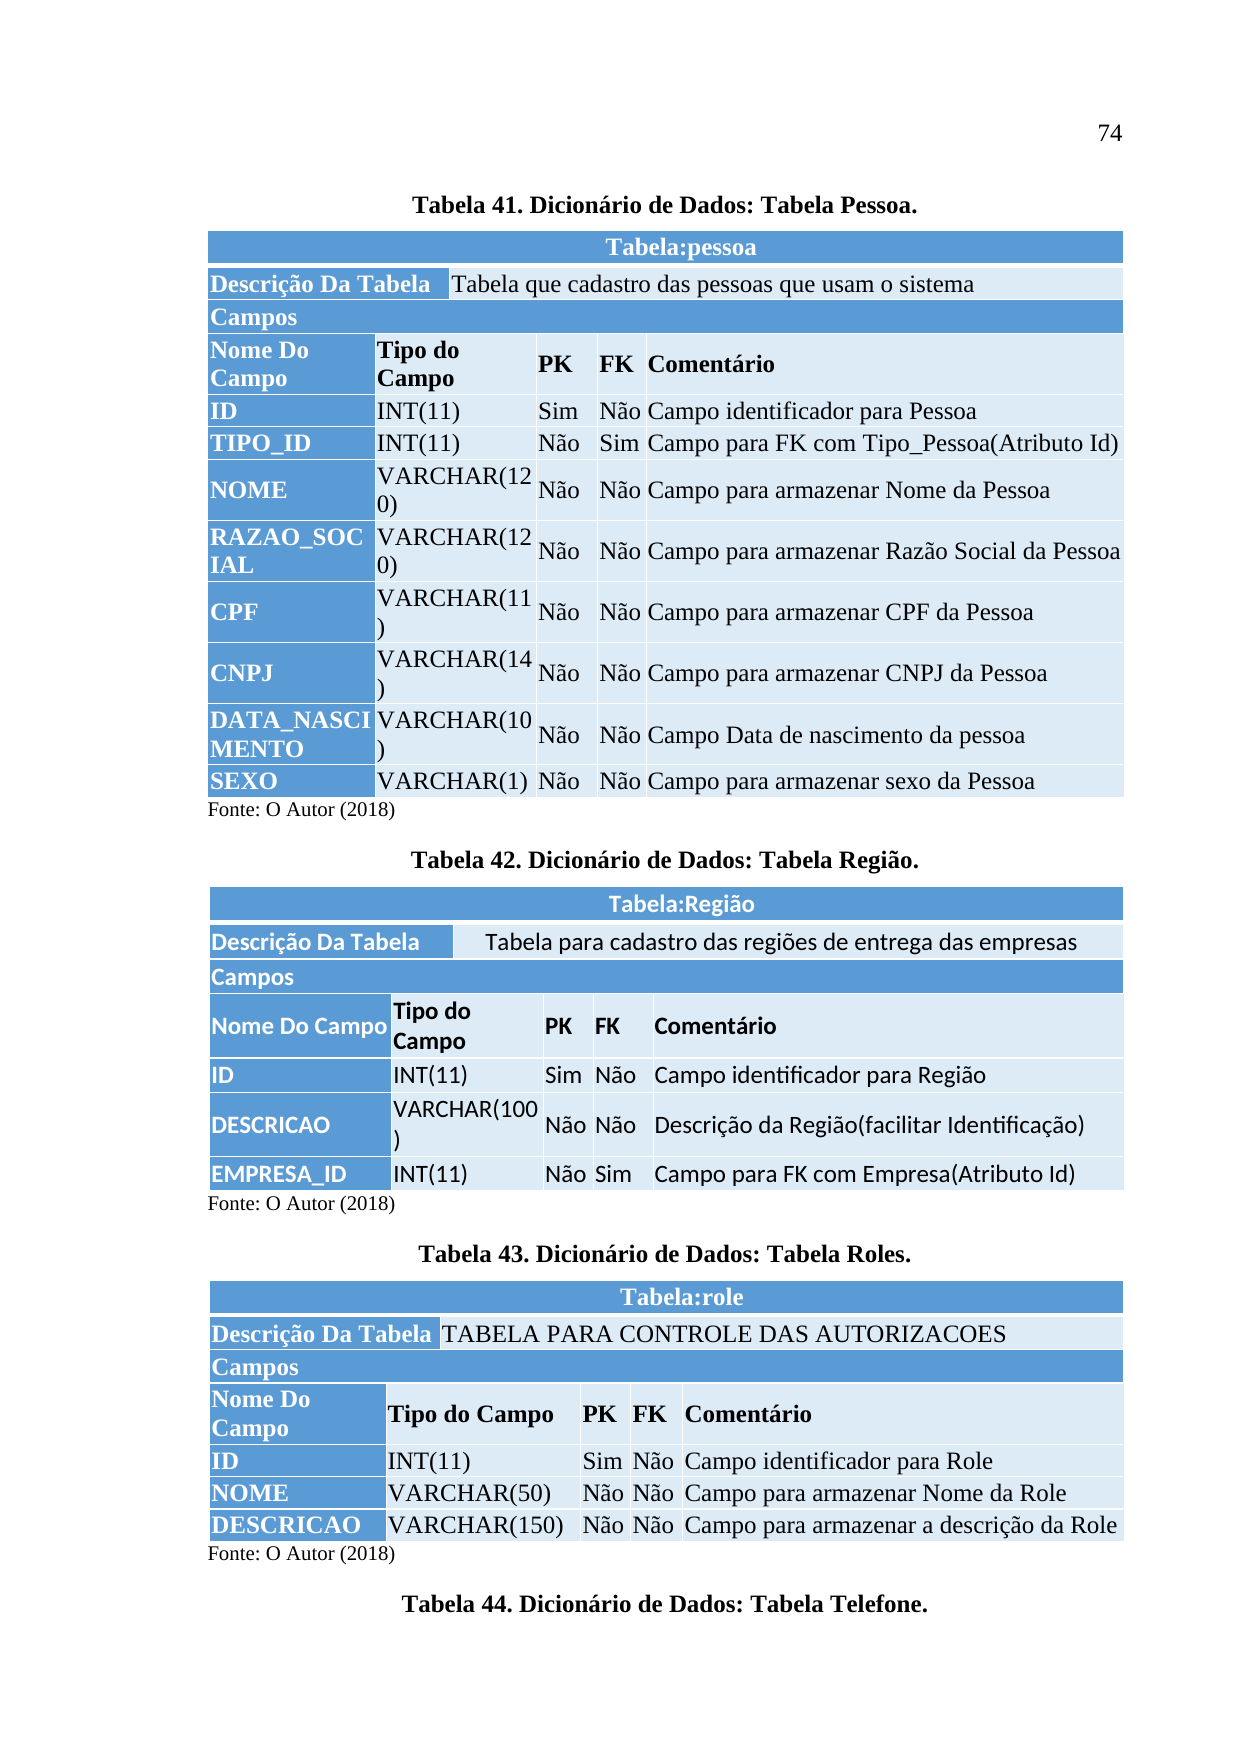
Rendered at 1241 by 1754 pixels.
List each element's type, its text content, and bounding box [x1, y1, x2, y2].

table_cell Campo identificador para Pessoa [647, 394, 1124, 426]
text Tabela 43. Dicionário de Dados: Tabela Roles. [207, 1239, 1122, 1268]
table_cell VARCHAR(100) [392, 1093, 543, 1156]
table_cell Descrição Da Tabela [210, 1317, 440, 1349]
table_cell Campo para armazenar CPF da Pessoa [647, 581, 1124, 642]
table_cell Comentário [683, 1384, 1124, 1444]
table_cell Comentário [647, 334, 1124, 394]
table_cell Campo para armazenar Razão Social da Pessoa [647, 520, 1124, 581]
table_cell Campos [210, 1350, 1123, 1382]
table_cell Tipo do Campo [392, 994, 543, 1057]
table_header Tabela:Região [210, 887, 1123, 920]
table_cell Sim [537, 395, 597, 426]
table_cell Campo para armazenar sexo da Pessoa [647, 764, 1124, 797]
table_cell VARCHAR(14) [376, 643, 536, 703]
table_cell VARCHAR(50) [387, 1477, 580, 1508]
table_cell NOME [208, 460, 375, 520]
table_cell Não [631, 1477, 682, 1508]
table_cell Tabela para cadastro das regiões de entrega das empresas [454, 925, 1123, 958]
table_cell PK [544, 994, 593, 1057]
table_cell Não [594, 1059, 653, 1092]
table_cell Campo para armazenar a descrição da Role [683, 1509, 1124, 1541]
table_cell VARCHAR(120) [376, 460, 536, 520]
table_cell Não [581, 1510, 630, 1541]
table_cell VARCHAR(1) [376, 765, 536, 797]
table_cell ID [210, 1445, 386, 1476]
table_cell Sim [544, 1059, 593, 1092]
table_cell Campo para FK com Tipo_Pessoa(Atributo Id) [647, 426, 1124, 459]
table_header Tabela:role [210, 1281, 1123, 1313]
table_cell Nome Do Campo [210, 1384, 386, 1444]
table_cell Campos [208, 300, 1123, 333]
text Fonte: O Autor (2018) [207, 797, 1122, 821]
table_cell INT(11) [392, 1157, 543, 1190]
table_cell Tipo do Campo [376, 334, 536, 394]
table_cell INT(11) [392, 1059, 543, 1092]
table_cell VARCHAR(11) [376, 582, 536, 642]
table_cell TIPO_ID [208, 427, 375, 459]
table_cell Não [598, 582, 646, 642]
text Fonte: O Autor (2018) [207, 1191, 1122, 1215]
table_cell Não [631, 1510, 682, 1541]
table_cell VARCHAR(10) [376, 704, 536, 764]
table_cell VARCHAR(120) [376, 521, 536, 581]
table_cell Não [537, 521, 597, 581]
table_cell Não [581, 1477, 630, 1508]
table_cell Não [598, 643, 646, 703]
table_cell NOME [210, 1477, 386, 1508]
table_cell FK [598, 334, 646, 394]
table_cell Não [631, 1445, 682, 1476]
table_cell Campo para FK com Empresa(Atributo Id) [654, 1156, 1124, 1190]
table_cell Não [594, 1093, 653, 1156]
table_cell DESCRICAO [210, 1093, 391, 1156]
table_cell Descrição Da Tabela [210, 925, 453, 958]
table_cell PK [537, 334, 597, 394]
table_cell Campo Data de nascimento da pessoa [647, 703, 1124, 764]
table_cell Não [537, 643, 597, 703]
table_cell INT(11) [387, 1445, 580, 1476]
table_cell ID [210, 1059, 391, 1092]
table_cell FK [594, 994, 653, 1057]
table_cell Descrição da Região(facilitar Identificação) [654, 1092, 1124, 1156]
table_cell PK [581, 1384, 630, 1444]
table_cell Sim [598, 427, 646, 459]
table_header Tabela:pessoa [208, 231, 1123, 263]
table_cell TABELA PARA CONTROLE DAS AUTORIZACOES [441, 1317, 1123, 1349]
table_cell Comentário [654, 994, 1124, 1057]
text Tabela 41. Dicionário de Dados: Tabela Pessoa. [207, 190, 1122, 218]
table_cell Nome Do Campo [210, 994, 391, 1057]
table_cell DATA_NASCIMENTO [208, 704, 375, 764]
table_cell Tabela que cadastro das pessoas que usam o sistema [450, 268, 1123, 299]
table_cell Não [537, 460, 597, 520]
table_cell Não [598, 395, 646, 426]
table_cell Não [598, 521, 646, 581]
table_cell EMPRESA_ID [210, 1157, 391, 1190]
table_cell Não [537, 582, 597, 642]
table_cell FK [631, 1384, 682, 1444]
table_cell Não [537, 765, 597, 797]
table_cell Campo para armazenar CNPJ da Pessoa [647, 642, 1124, 703]
table_cell CNPJ [208, 643, 375, 703]
table_cell Não [537, 427, 597, 459]
table_cell Não [537, 704, 597, 764]
text Fonte: O Autor (2018) [207, 1541, 1122, 1565]
table_cell Nome Do Campo [208, 334, 375, 394]
table_cell ID [208, 395, 375, 426]
table_cell Campo identificador para Role [683, 1444, 1124, 1476]
table_cell Sim [594, 1157, 653, 1190]
table_cell RAZAO_SOCIAL [208, 521, 375, 581]
table_cell Não [598, 765, 646, 797]
table_cell INT(11) [376, 427, 536, 459]
table_cell DESCRICAO [210, 1510, 386, 1541]
table_cell Não [598, 460, 646, 520]
table_cell Campos [210, 960, 1123, 993]
table_cell VARCHAR(150) [387, 1510, 580, 1541]
table_cell Não [544, 1157, 593, 1190]
text Tabela 44. Dicionário de Dados: Tabela Telefone. [207, 1589, 1122, 1618]
table_cell Não [598, 704, 646, 764]
table_cell Campo para armazenar Nome da Pessoa [647, 459, 1124, 520]
table_cell Tipo do Campo [387, 1384, 580, 1444]
table_cell INT(11) [376, 395, 536, 426]
text Tabela 42. Dicionário de Dados: Tabela Região. [207, 845, 1122, 874]
table_cell Não [544, 1093, 593, 1156]
table_cell Campo identificador para Região [654, 1058, 1124, 1092]
table_cell SEXO [208, 765, 375, 797]
table_cell CPF [208, 582, 375, 642]
table_cell Campo para armazenar Nome da Role [683, 1476, 1124, 1508]
table_cell Descrição Da Tabela [208, 268, 449, 299]
table_cell Sim [581, 1445, 630, 1476]
